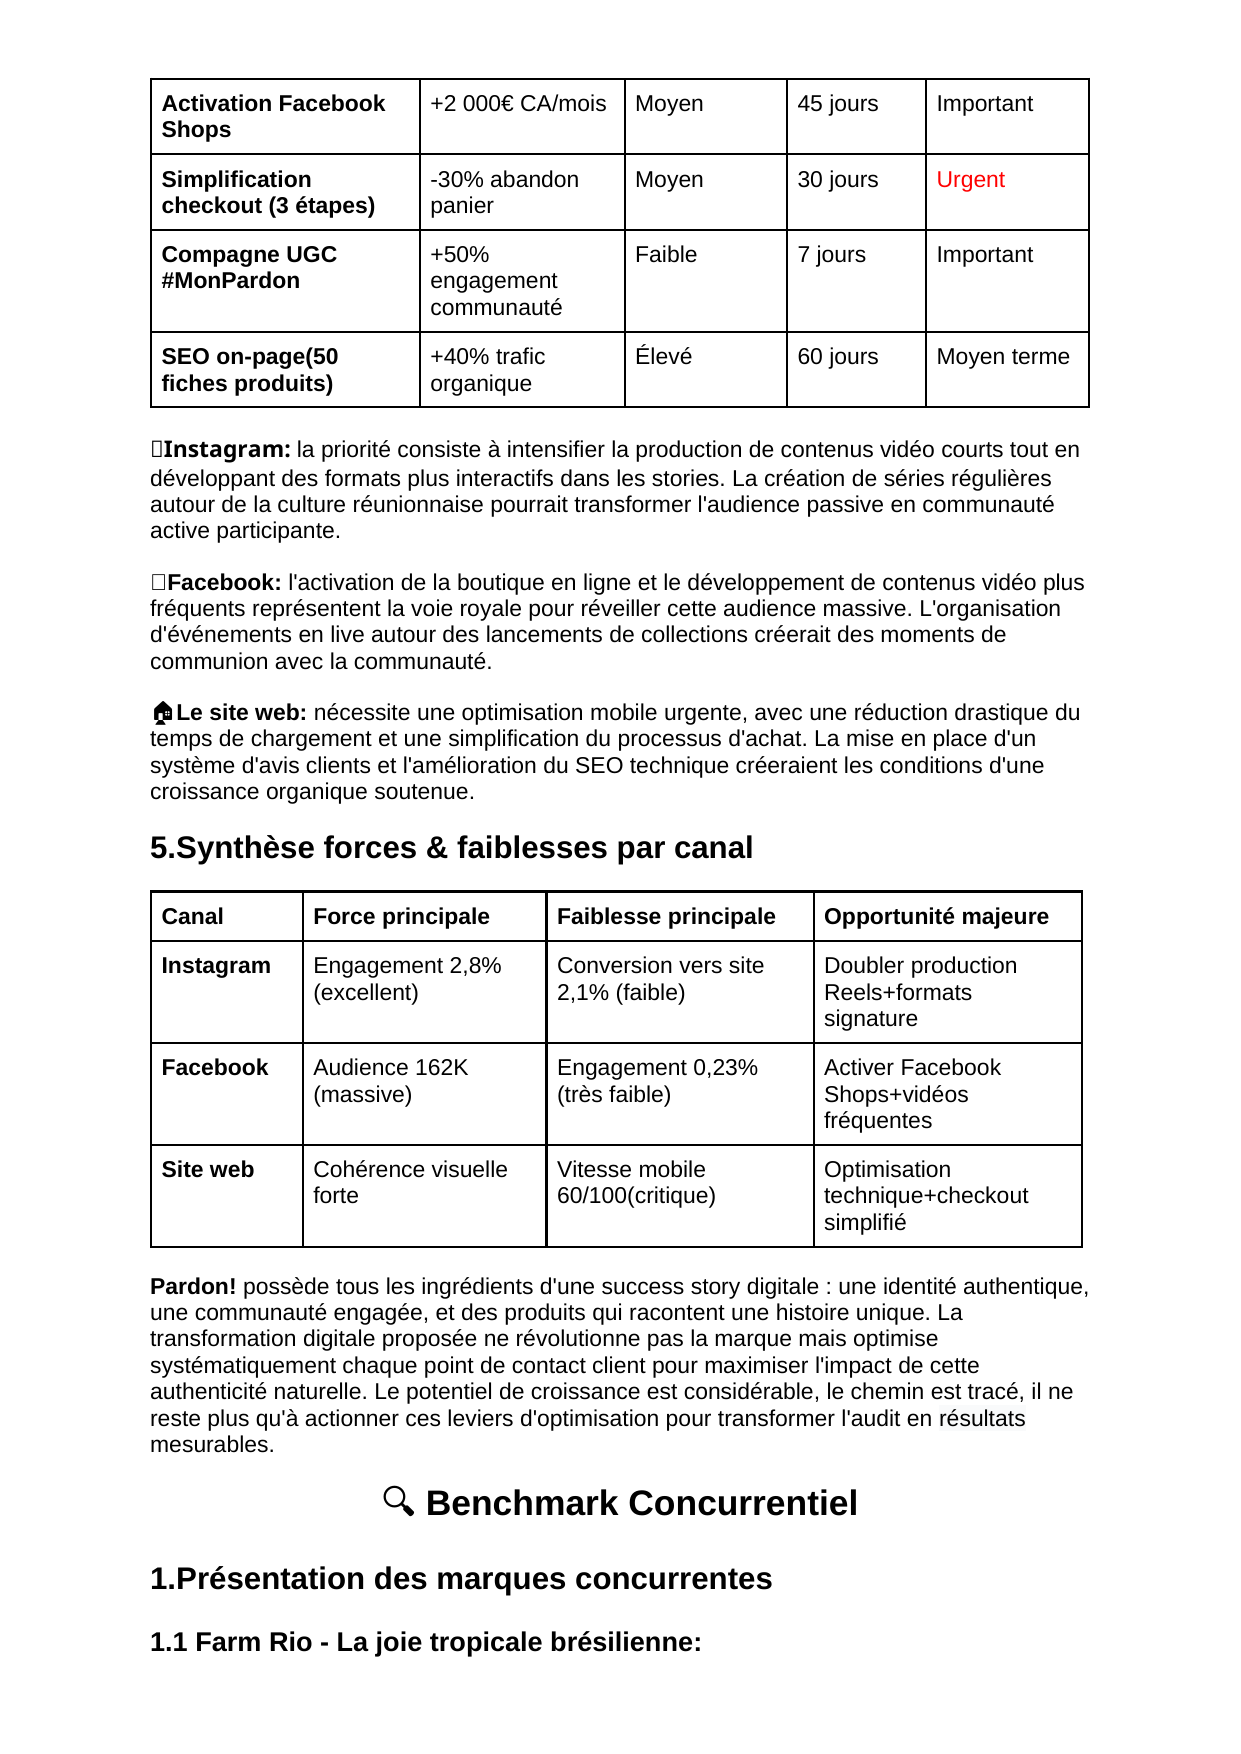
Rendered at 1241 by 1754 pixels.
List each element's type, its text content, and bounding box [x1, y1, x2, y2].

table_cell Activation Facebook Shops [152, 80, 419, 153]
subtitle 1.Présentation des marques concurrentes [150, 1560, 1090, 1596]
table_cell Engagement 2,8% (excellent) [304, 942, 545, 1042]
table_cell 30 jours [788, 155, 925, 229]
table_cell Cohérence visuelle forte [304, 1146, 545, 1246]
table_cell Simplification checkout (3 étapes) [152, 155, 419, 229]
table_cell Facebook [152, 1044, 302, 1144]
table_cell Important [927, 231, 1088, 331]
table_header Force principale [304, 893, 545, 940]
text 5.Synthèse forces & faiblesses par canal [150, 829, 1090, 865]
table_cell Audience 162K (massive) [304, 1044, 545, 1144]
table_cell +2 000€ CA/mois [421, 80, 624, 153]
table_cell -30% abandon panier [421, 155, 624, 229]
table_cell Moyen [626, 155, 786, 229]
table_cell Doubler production Reels+formats signature [815, 942, 1081, 1042]
table_cell Conversion vers site 2,1% (faible) [548, 942, 813, 1042]
text Pardon! possède tous les ingrédients d'une success story digitale : une identité authentique, une communauté engagée, et des produits qui racontent une histoire unique. La transformation digitale proposée ne révolutionne pas la marque mais optimise systématiquement chaque point de contact client pour maximiser l'impact de cette authenticité naturelle. Le potentiel de croissance est considérable, le chemin est tracé, il ne reste plus qu'à actionner ces leviers d'optimisation pour transformer l'audit en résultats mesurables. [150, 1273, 1090, 1457]
table_cell Optimisation technique+checkout simplifié [815, 1146, 1081, 1246]
table_cell Instagram [152, 942, 302, 1042]
text 🏠Le site web: nécessite une optimisation mobile urgente, avec une réduction drastique du temps de chargement et une simplification du processus d'achat. La mise en place d'un système d'avis clients et l'amélioration du SEO technique créeraient les conditions d'une croissance organique soutenue. [150, 699, 1090, 804]
text 🤝Facebook: l'activation de la boutique en ligne et le développement de contenus vidéo plus fréquents représentent la voie royale pour réveiller cette audience massive. L'organisation d'événements en live autour des lancements de collections créerait des moments de communion avec la communauté. [150, 569, 1090, 674]
table_cell Urgent [927, 155, 1088, 229]
table_cell 60 jours [788, 333, 925, 406]
table_cell Activer Facebook Shops+vidéos fréquentes [815, 1044, 1081, 1144]
table_cell Élevé [626, 333, 786, 406]
table_cell Site web [152, 1146, 302, 1246]
table_header Canal [152, 893, 302, 940]
table_cell SEO on-page(50 fiches produits) [152, 333, 419, 406]
table_cell +50% engagement communauté [421, 231, 624, 331]
text 🔍 Benchmark Concurrentiel [150, 1482, 1090, 1523]
text ✨Instagram: la priorité consiste à intensifier la production de contenus vidéo courts tout en développant des formats plus interactifs dans les stories. La création de séries régulières autour de la culture réunionnaise pourrait transformer l'audience passive en communauté active participante. [150, 433, 1090, 544]
table_cell Compagne UGC #MonPardon [152, 231, 419, 331]
table_cell Faible [626, 231, 786, 331]
table_cell Important [927, 80, 1088, 153]
subtitle 1.1 Farm Rio - La joie tropicale brésilienne: [150, 1626, 1090, 1657]
table_cell +40% trafic organique [421, 333, 624, 406]
table_cell Moyen [626, 80, 786, 153]
table_cell Moyen terme [927, 333, 1088, 406]
table_cell Engagement 0,23% (très faible) [548, 1044, 813, 1144]
table_cell Vitesse mobile 60/100(critique) [548, 1146, 813, 1246]
table_cell 7 jours [788, 231, 925, 331]
table_cell 45 jours [788, 80, 925, 153]
table_header Opportunité majeure [815, 893, 1081, 940]
table_header Faiblesse principale [548, 893, 813, 940]
